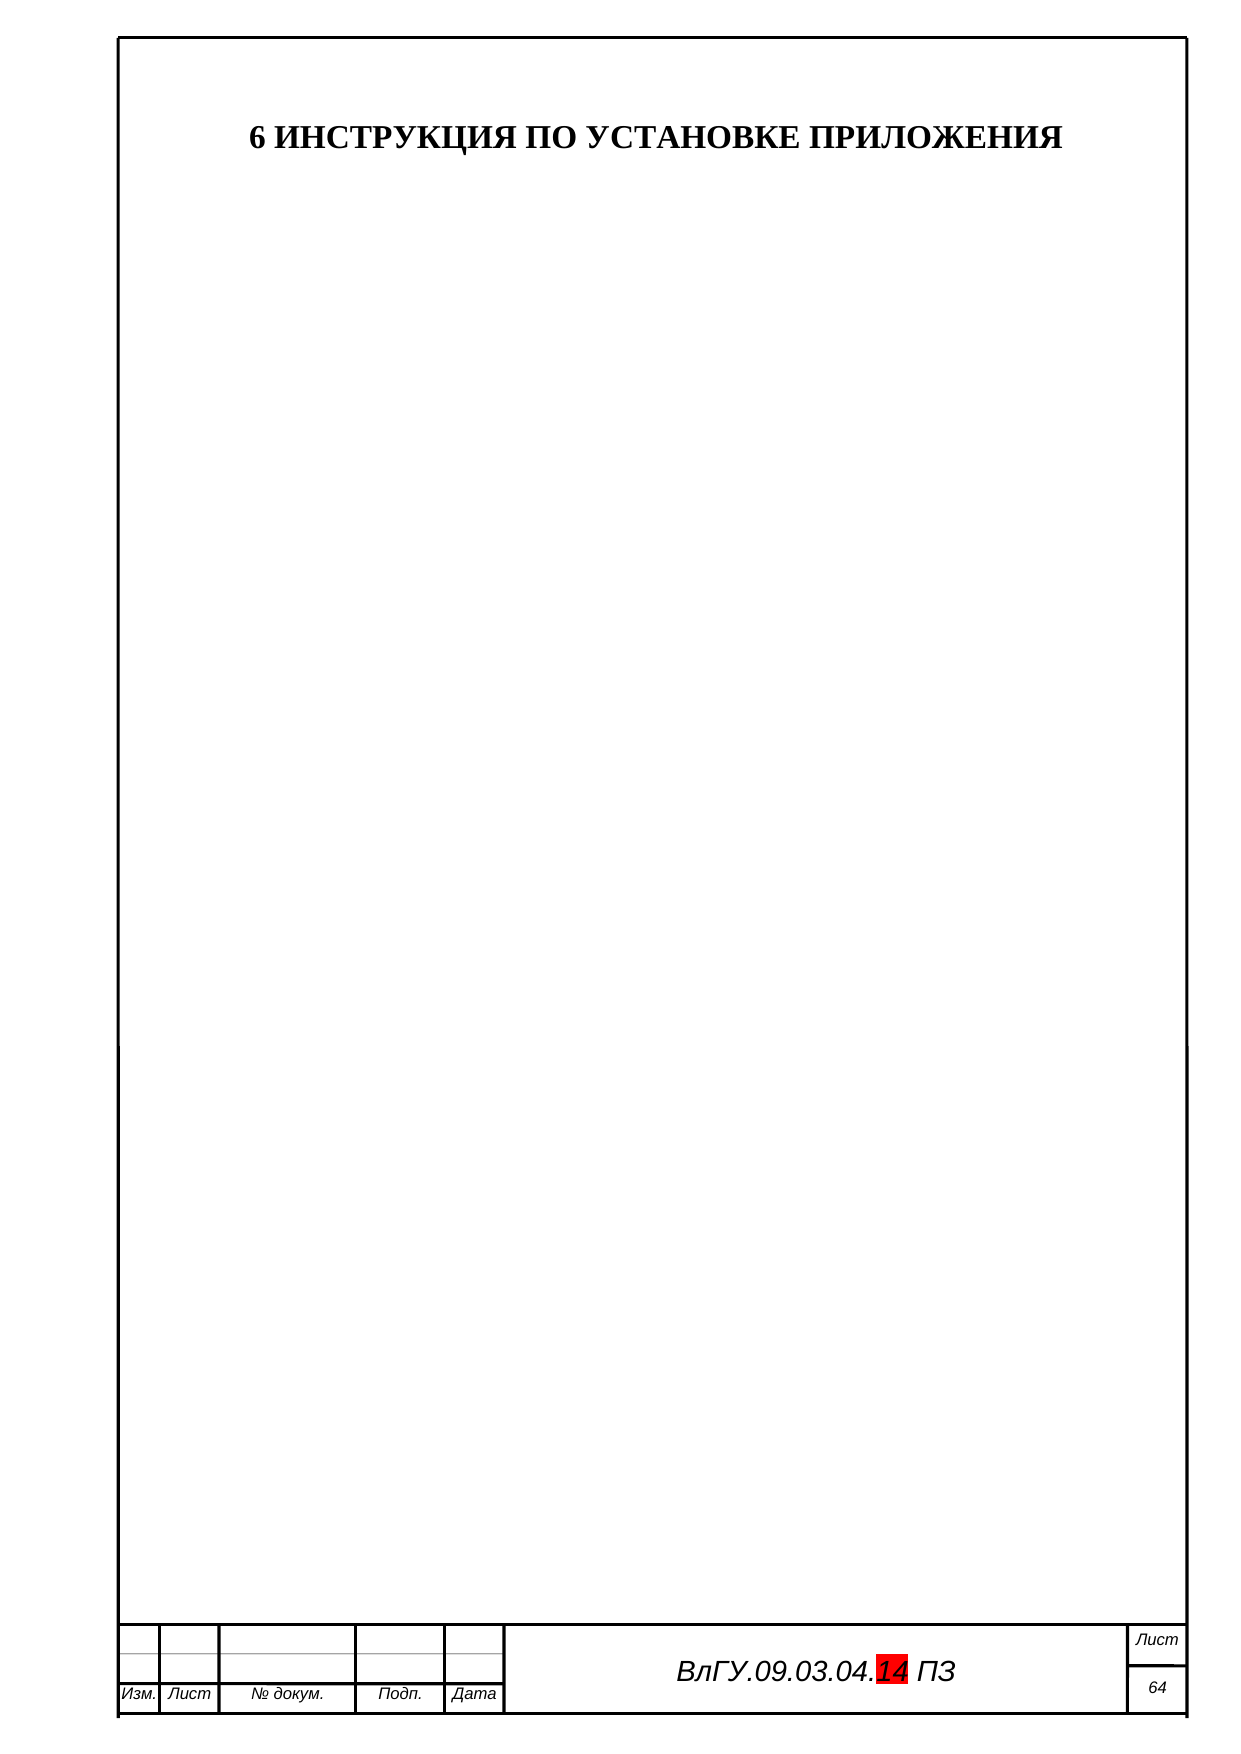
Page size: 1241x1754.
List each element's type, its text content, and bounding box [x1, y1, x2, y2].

subtitle 6 ИНСТРУКЦИЯ ПО УСТАНОВКЕ ПРИЛОЖЕНИЯ [118, 118, 1194, 156]
